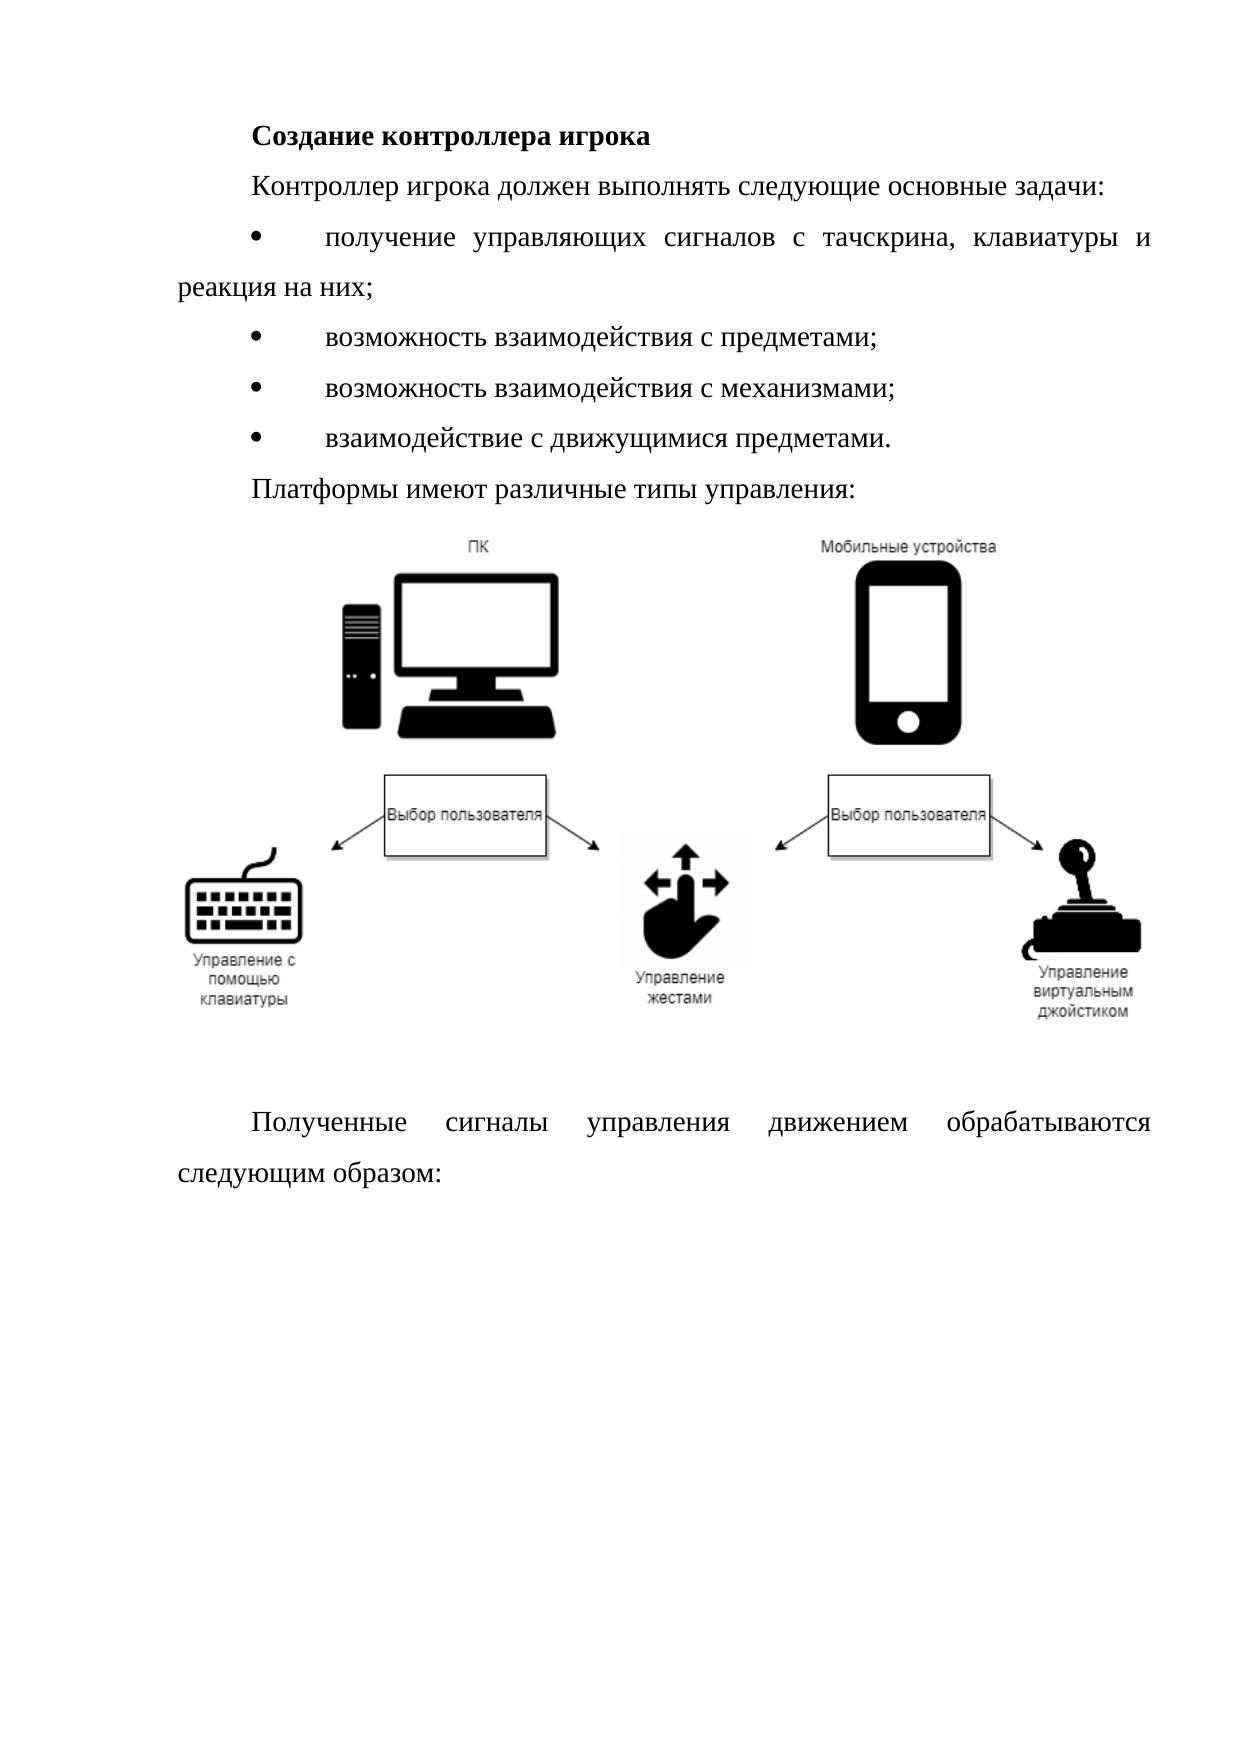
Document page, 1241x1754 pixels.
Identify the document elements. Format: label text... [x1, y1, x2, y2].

list взаимодействие с движущимися предметами. [177, 420, 1152, 454]
text Полученные сигналы управления движением обрабатываются следующим образом: [177, 1104, 1152, 1188]
text Контроллер игрока должен выполнять следующие основные задачи: [177, 168, 1152, 202]
picture [177, 527, 1152, 1021]
list возможность взаимодействия с предметами; [177, 319, 1152, 353]
list получение управляющих сигналов с тачскрина, клавиатуры и реакция на них; [177, 219, 1152, 303]
text Платформы имеют различные типы управления: [177, 471, 1152, 504]
list возможность взаимодействия с механизмами; [177, 370, 1152, 403]
subtitle Создание контроллера игрока [177, 118, 1152, 152]
